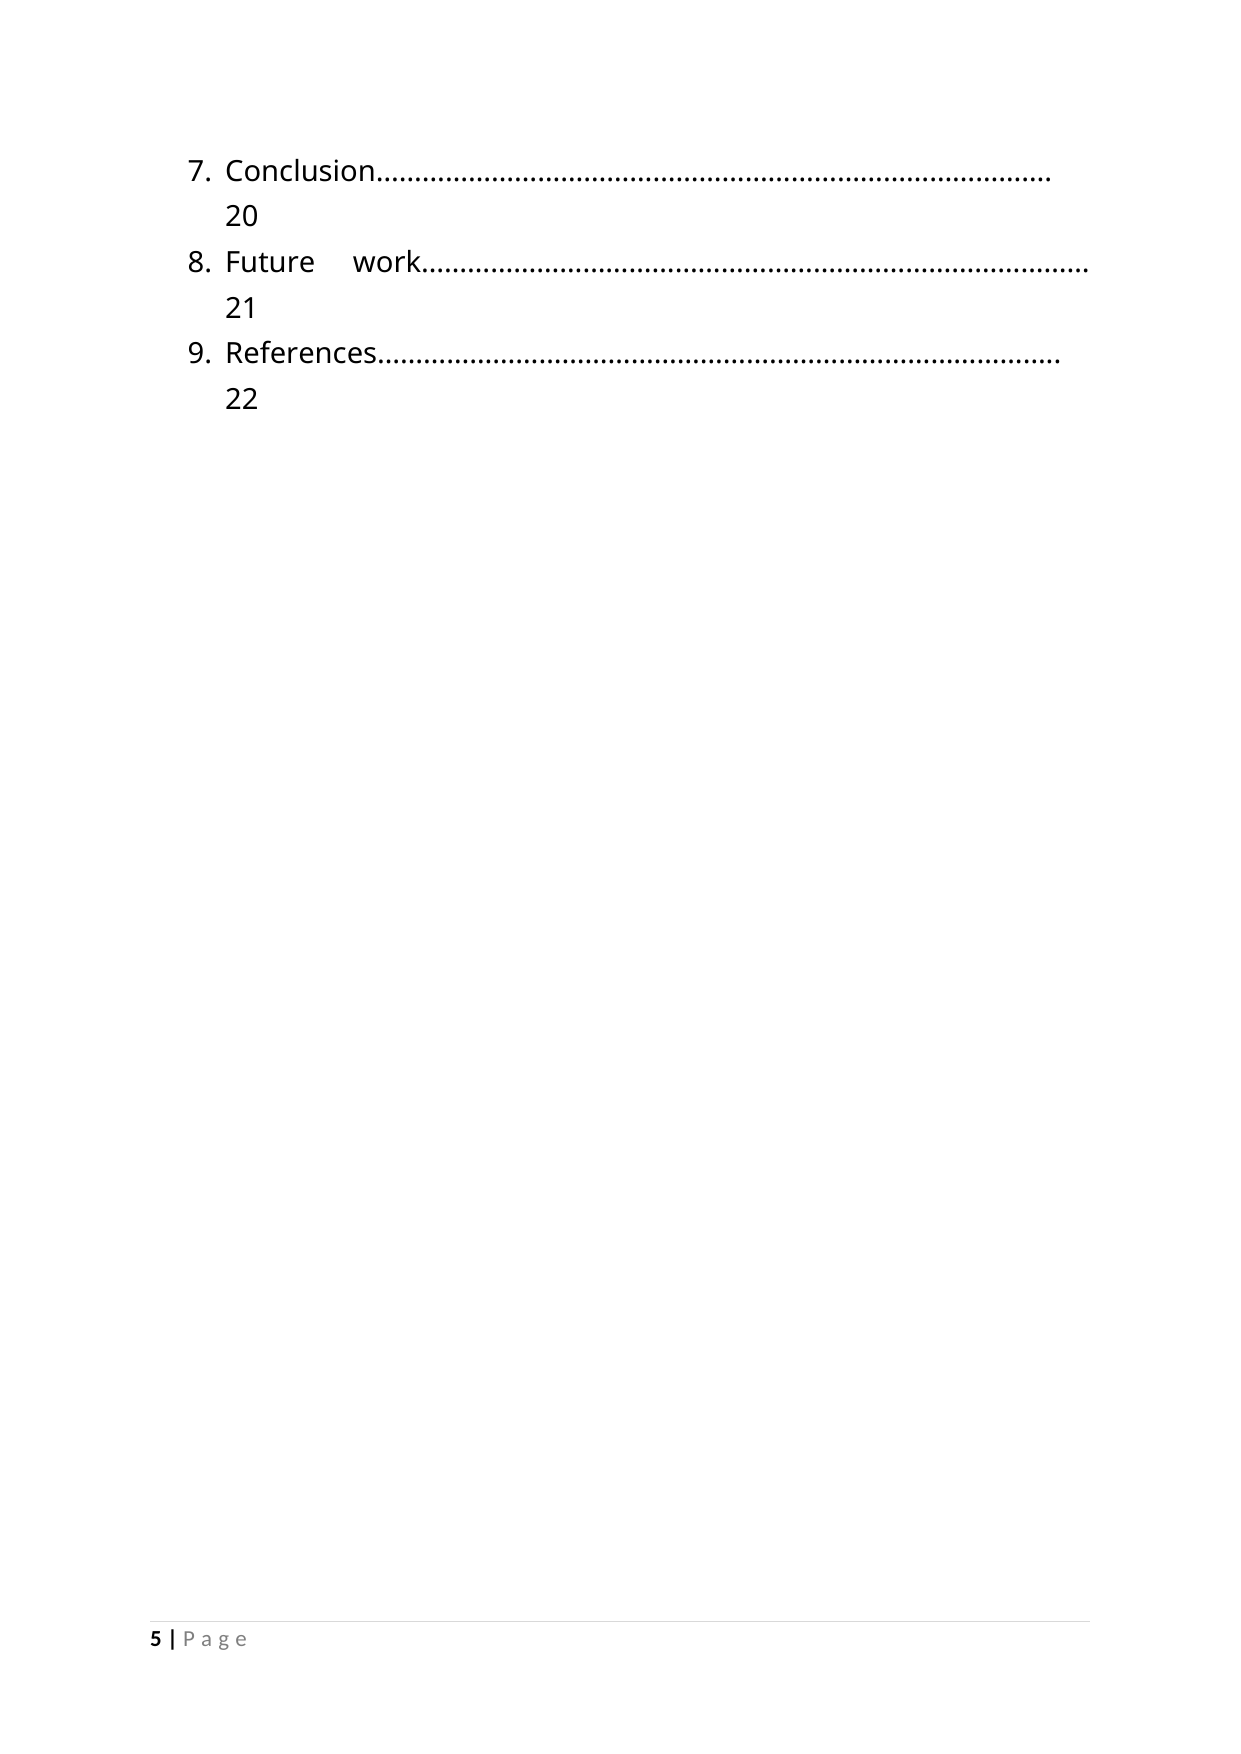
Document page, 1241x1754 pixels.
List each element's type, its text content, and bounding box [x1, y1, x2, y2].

list References…………………………………………………………………………….. 22 [187, 332, 1090, 418]
list Conclusion……………………………………………………………………………. 20 [187, 150, 1090, 235]
list Future work…………………………………………………………………………… 21 [187, 241, 1090, 327]
